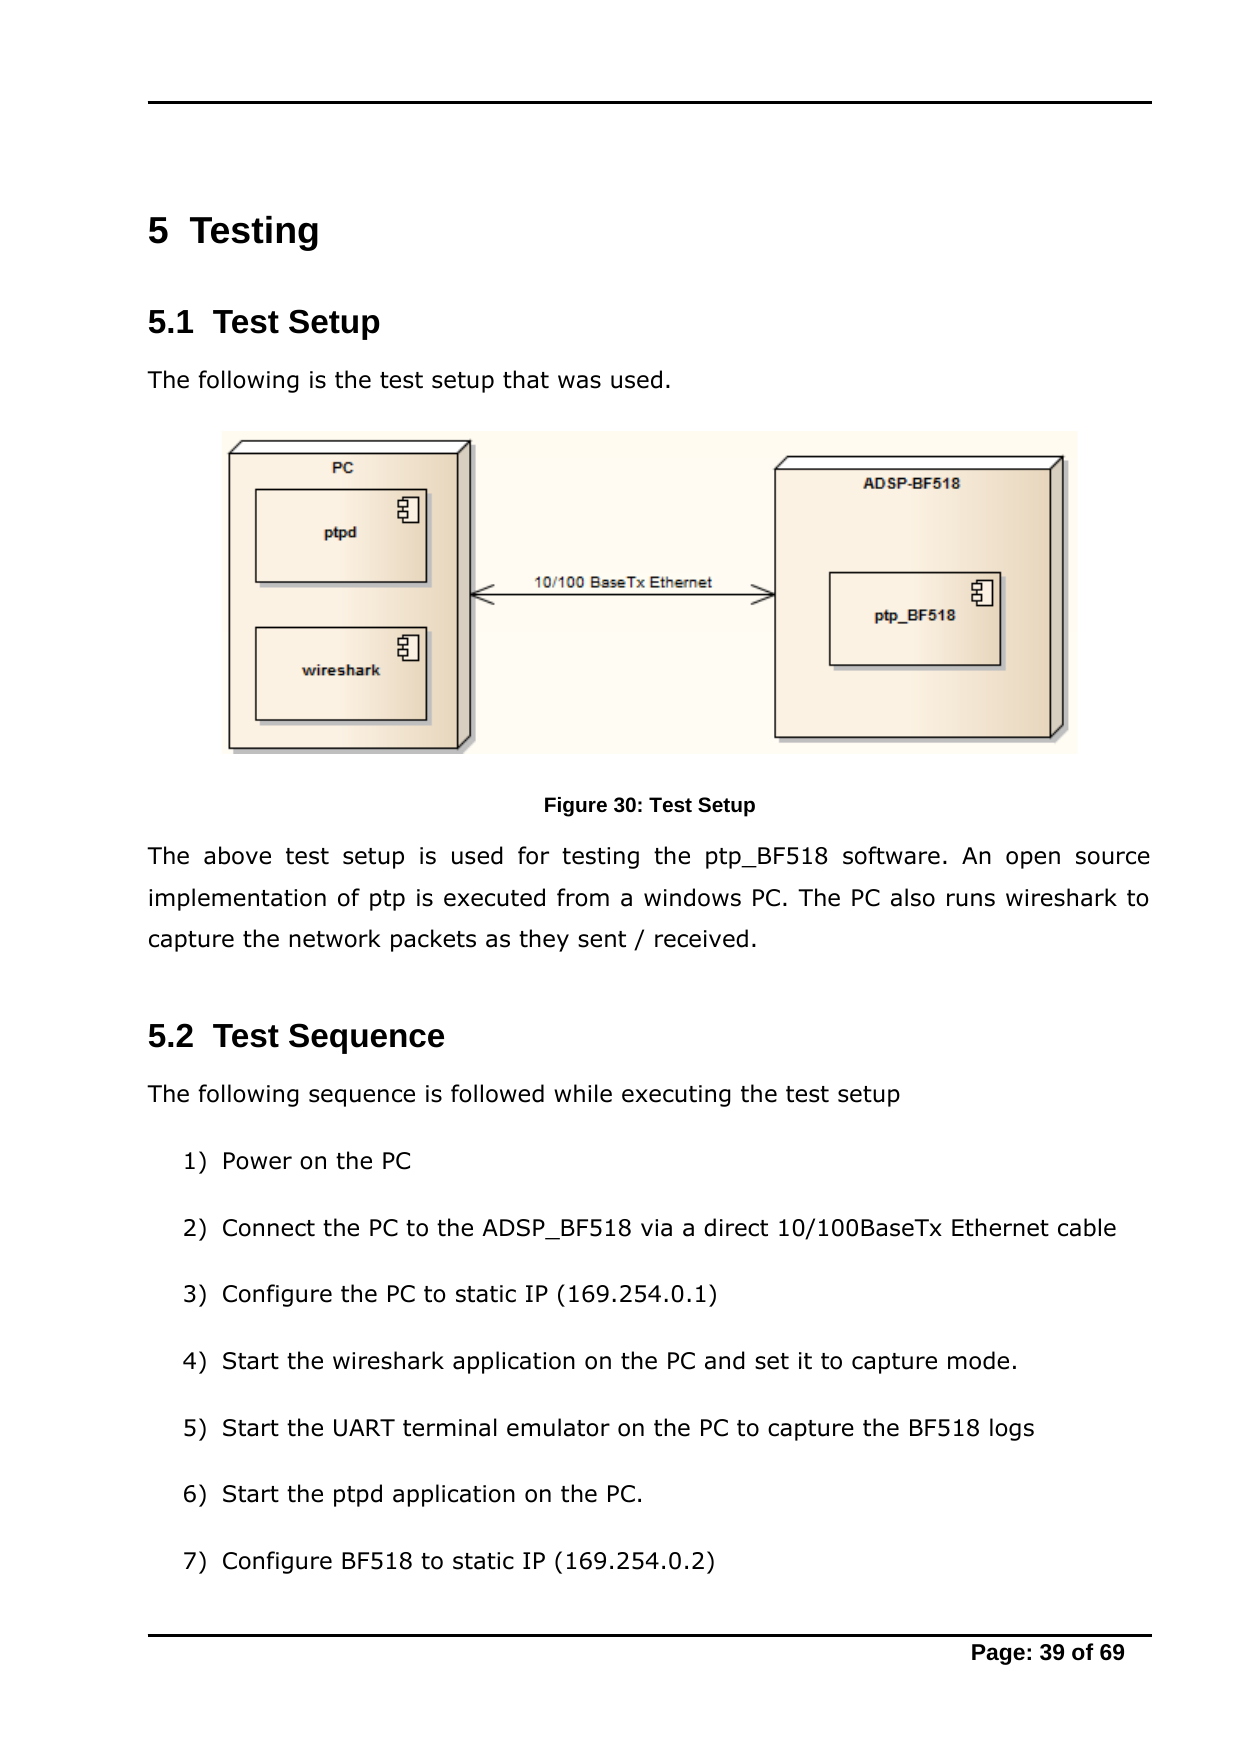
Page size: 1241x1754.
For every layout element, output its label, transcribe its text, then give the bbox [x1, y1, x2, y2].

subtitle Testing [148, 208, 1152, 252]
list Start the wireshark application on the PC and set it to capture mode. [182, 1347, 1152, 1374]
list Connect the PC to the ADSP_BF518 via a direct 10/100BaseTx Ethernet cable [182, 1213, 1152, 1241]
subtitle Test Setup [148, 302, 1152, 340]
text The above test setup is used for testing the ptp_BF518 software. An open source implementation of ptp is executed from a windows PC. The PC also runs wireshark to capture the network packets as they sent / received. [148, 841, 1152, 953]
list Start the ptpd application on the PC. [182, 1480, 1152, 1508]
list Start the UART terminal emulator on the PC to capture the BF518 logs [182, 1413, 1152, 1441]
list Power on the PC [182, 1147, 1152, 1174]
list Configure the PC to static IP (169.254.0.1) [182, 1280, 1152, 1308]
text The following is the test setup that was used. [148, 365, 1152, 393]
text The following sequence is followed while executing the test setup [148, 1080, 1152, 1108]
picture [221, 431, 1078, 754]
subtitle Test Sequence [148, 1016, 1152, 1055]
text Figure 30: Test Setup [148, 792, 1152, 816]
list Configure BF518 to static IP (169.254.0.2) [182, 1547, 1152, 1574]
